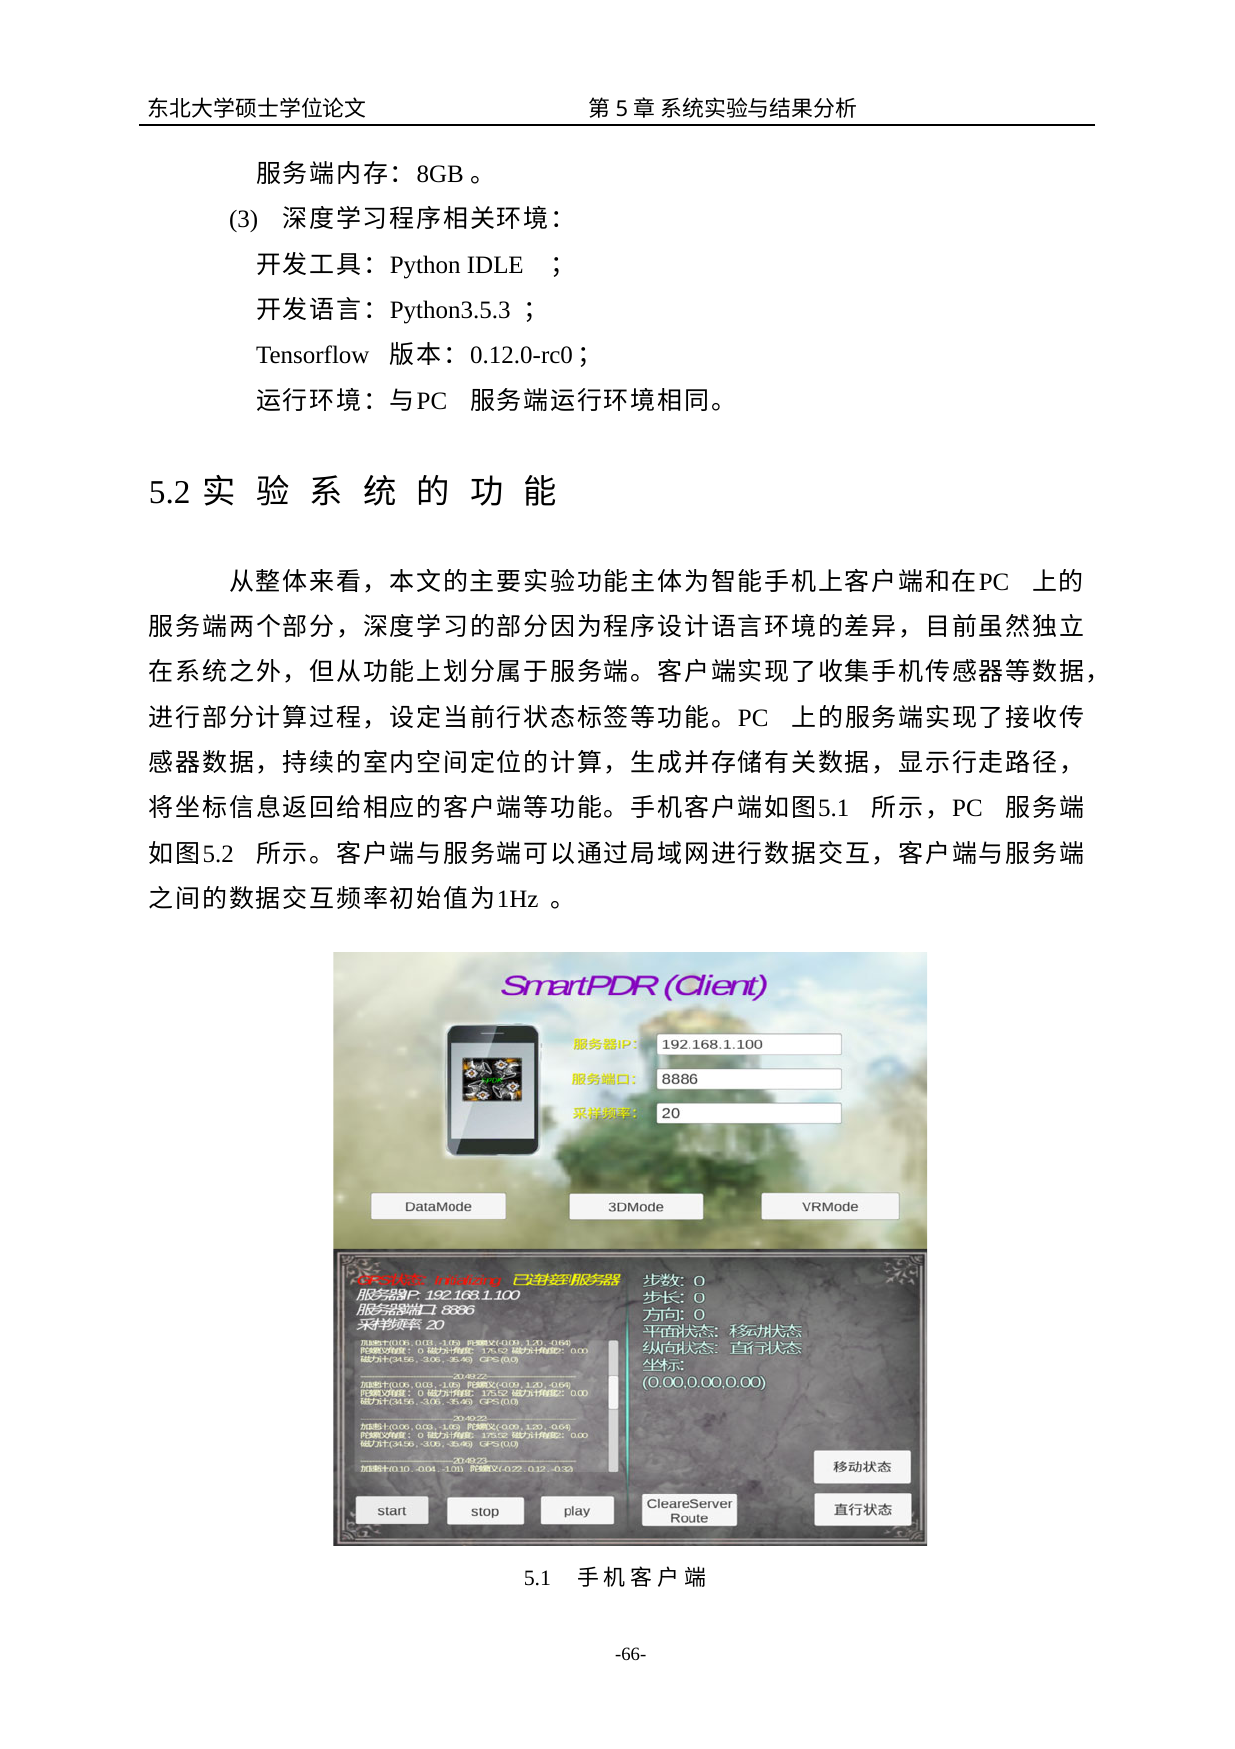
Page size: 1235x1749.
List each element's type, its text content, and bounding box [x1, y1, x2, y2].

subtitle 实验系统的功能 [149, 443, 1086, 534]
text 从整体来看，本文的主要实验功能主体为智能手机上客户端和在PC上的服务端两个部分，深度学习的部分因为程序设计语言环境的差异，目前虽然独立在系统之外，但从功能上划分属于服务端。客户端实现了收集手机传感器等数据，进行部分计算过程，设定当前行状态标签等功能。PC上的服务端实现了接收传感器数据，持续的室内空间定位的计算，生成并存储有关数据，显示行走路径，将坐标信息返回给相应的客户端等功能。手机客户端如图5.1所示，PC服务端如图5.2所示。客户端与服务端可以通过局域网进行数据交互，客户端与服务端之间的数据交互频率初始值为1Hz。 [149, 557, 1086, 919]
list 运行环境：与PC服务端运行环境相同。 [240, 376, 1086, 421]
list Tensorflow版本：0.12.0-rc0； [240, 330, 1086, 376]
picture [333, 952, 928, 1546]
list 开发语言：Python3.5.3； [240, 285, 1086, 330]
list 服务端内存：8GB。 [240, 149, 1086, 194]
list 深度学习程序相关环境： [202, 194, 1086, 240]
list 开发工具：Python IDLE； [240, 240, 1086, 285]
